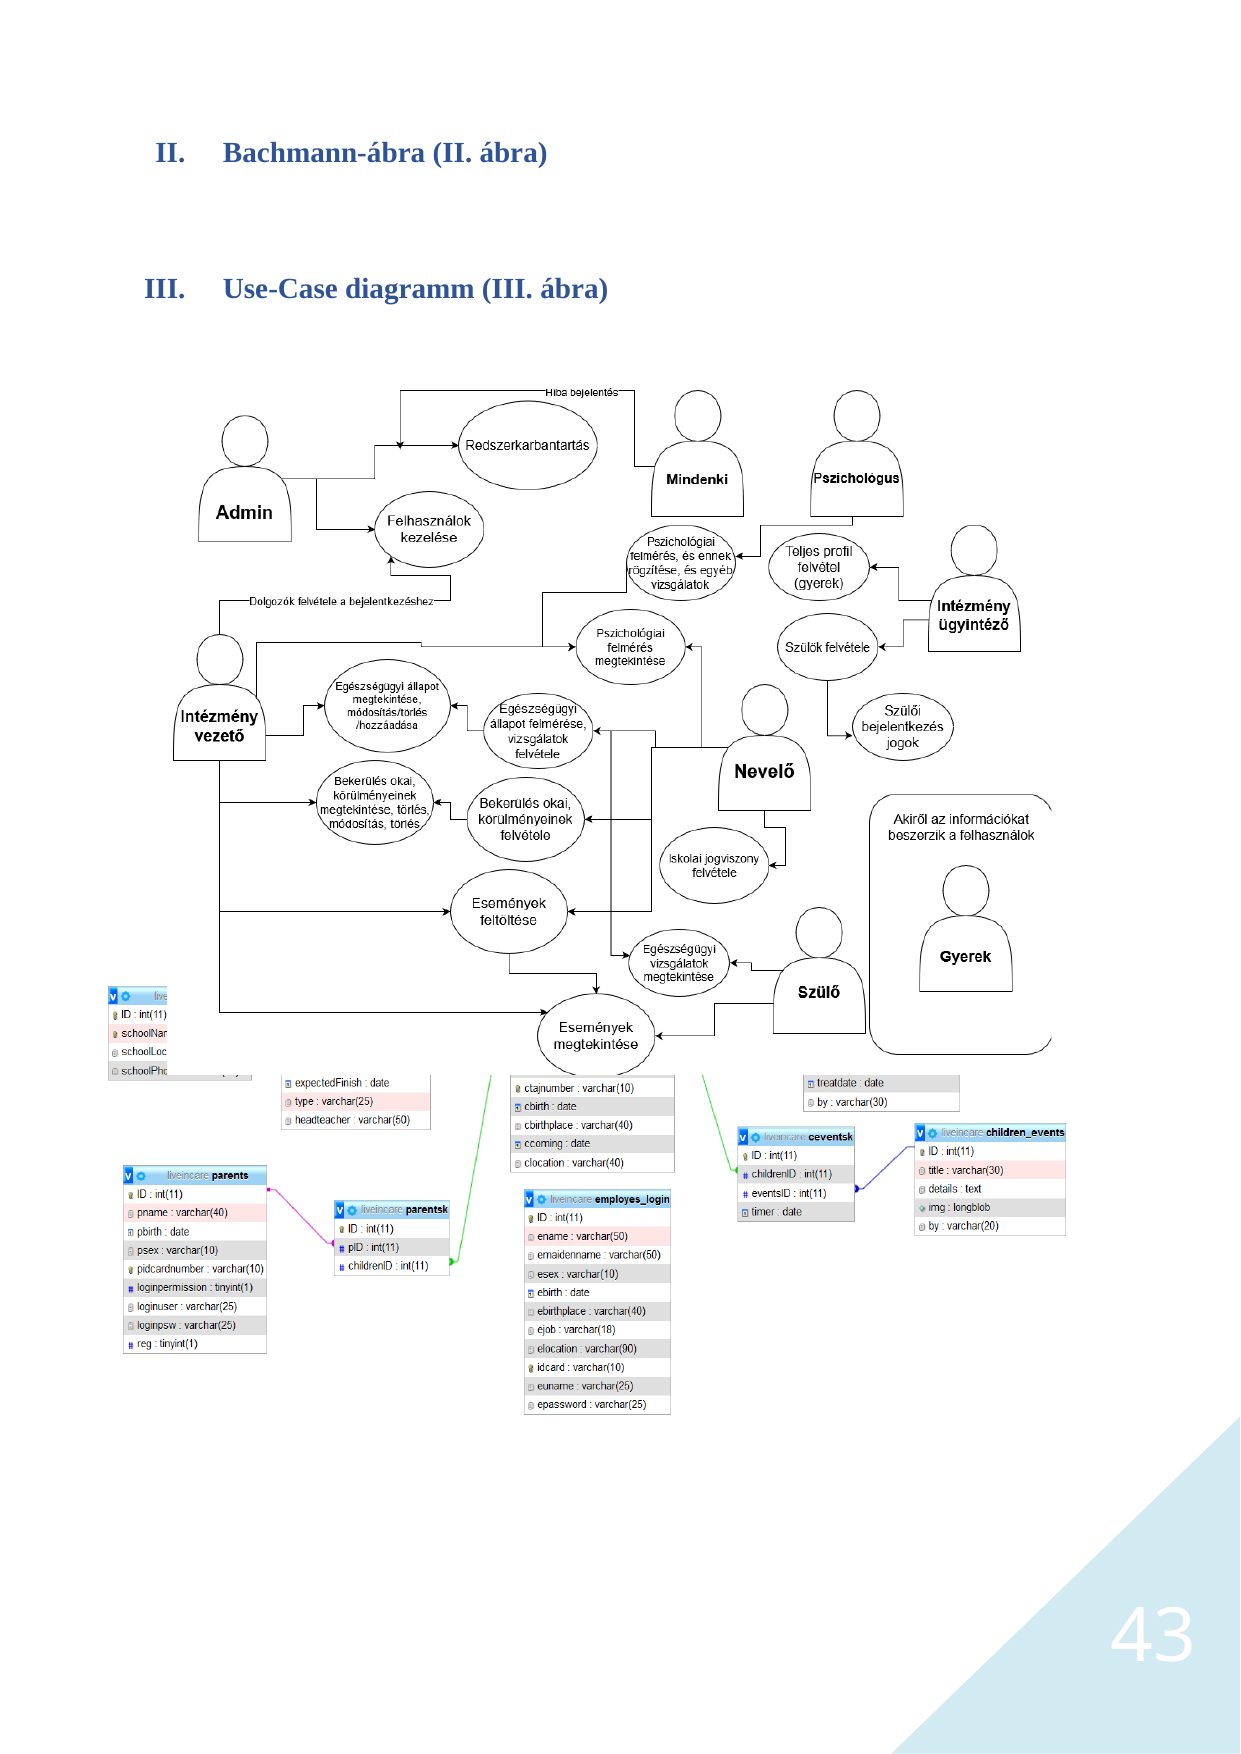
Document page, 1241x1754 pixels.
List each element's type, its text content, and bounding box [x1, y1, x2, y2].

subtitle Bachmann-ábra (II. ábra) [185, 135, 1092, 168]
picture [83, 384, 1089, 1424]
subtitle Use-Case diagramm (III. ábra) [185, 272, 1092, 305]
